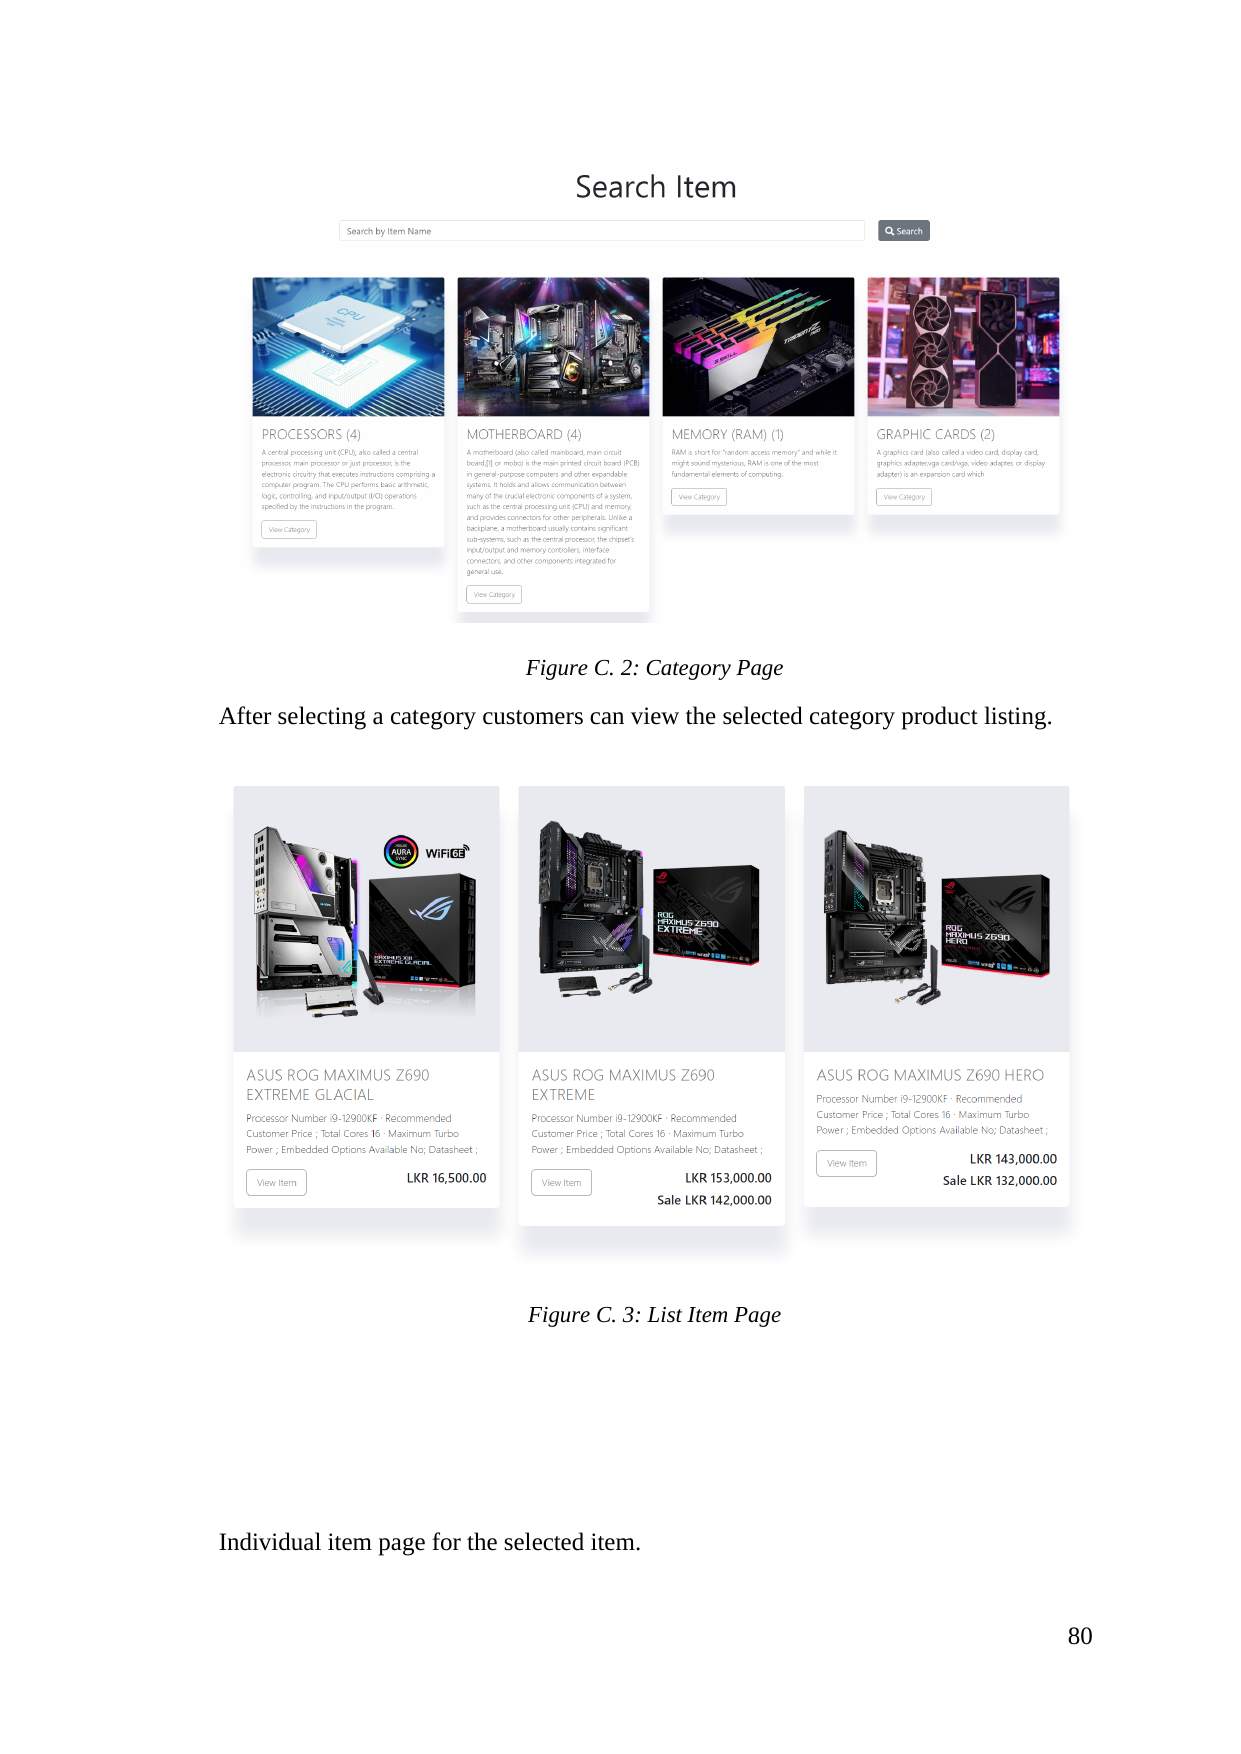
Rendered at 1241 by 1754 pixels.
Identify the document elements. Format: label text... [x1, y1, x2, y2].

picture [218, 760, 1093, 1270]
text After selecting a category customers can view the selected category product listing. [218, 701, 1093, 729]
text Individual item page for the selected item. [218, 1527, 1093, 1556]
text Figure C. 3: List Item Page [218, 1301, 1093, 1327]
picture [224, 147, 1087, 623]
text Figure C. 2: Category Page [218, 654, 1093, 680]
